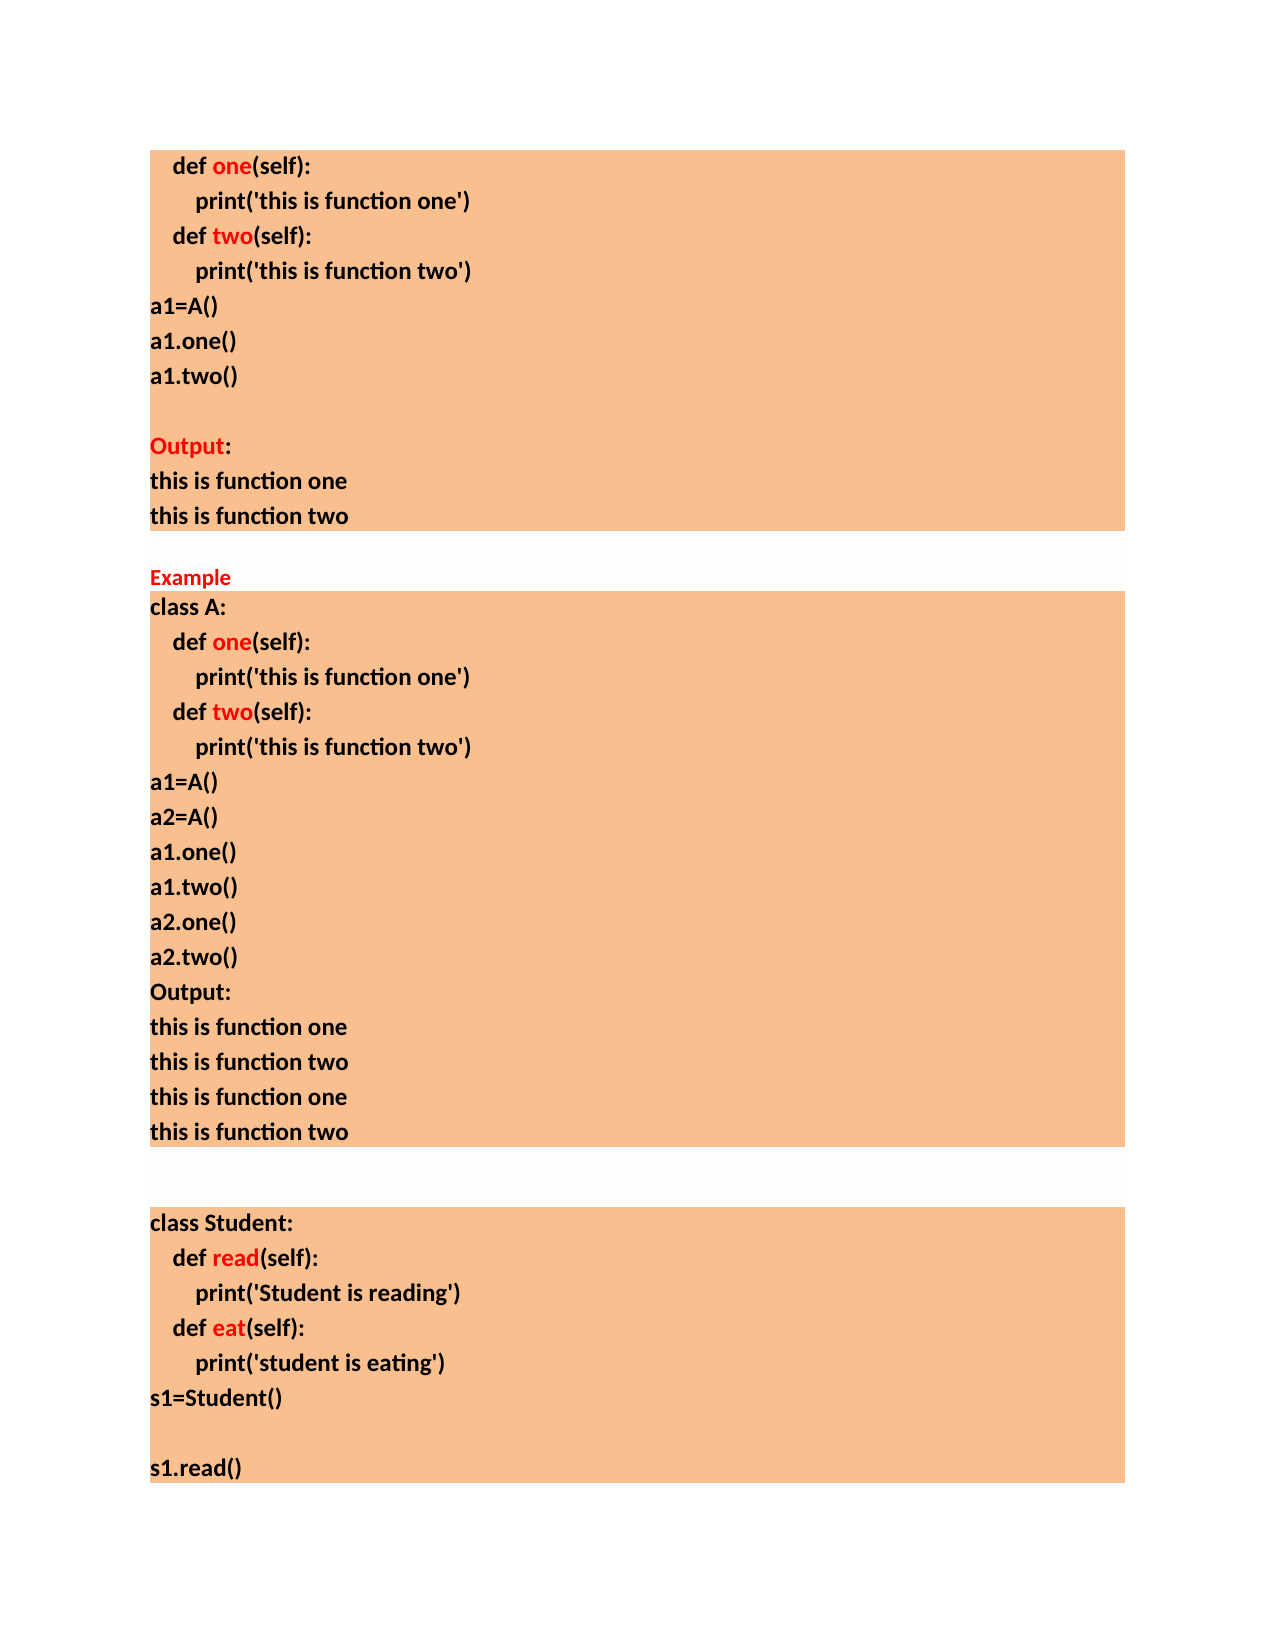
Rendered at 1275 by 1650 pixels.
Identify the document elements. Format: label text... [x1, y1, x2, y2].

text a2.one() [150, 906, 1125, 937]
text def read(self): [150, 1242, 1125, 1273]
text a1.one() [150, 325, 1125, 356]
text a1=A() [150, 766, 1125, 797]
text a2.two() [150, 941, 1125, 972]
text this is function two [150, 1046, 1125, 1077]
text def two(self): [150, 220, 1125, 251]
text a2=A() [150, 801, 1125, 832]
text this is function one [150, 465, 1125, 496]
text def one(self): [150, 150, 1125, 181]
text a1.one() [150, 836, 1125, 867]
text def eat(self): [150, 1312, 1125, 1343]
text print('this is function one') [150, 185, 1125, 216]
text this is function two [150, 1116, 1125, 1147]
text s1.read() [150, 1452, 1125, 1483]
text class Student: [150, 1207, 1125, 1238]
text this is function one [150, 1081, 1125, 1112]
text print('Student is reading') [150, 1277, 1125, 1308]
text Output: [150, 976, 1125, 1007]
text class A: [150, 591, 1125, 622]
text this is function two [150, 500, 1125, 531]
text def two(self): [150, 696, 1125, 727]
text print('this is function one') [150, 661, 1125, 692]
text print('student is eating') [150, 1347, 1125, 1378]
text s1=Student() [150, 1382, 1125, 1413]
text this is function one [150, 1011, 1125, 1042]
text print('this is function two') [150, 731, 1125, 762]
text a1.two() [150, 360, 1125, 391]
text print('this is function two') [150, 255, 1125, 286]
text def one(self): [150, 626, 1125, 657]
text Output: [150, 430, 1125, 461]
text a1=A() [150, 290, 1125, 321]
text Example [150, 563, 1125, 591]
text a1.two() [150, 871, 1125, 902]
